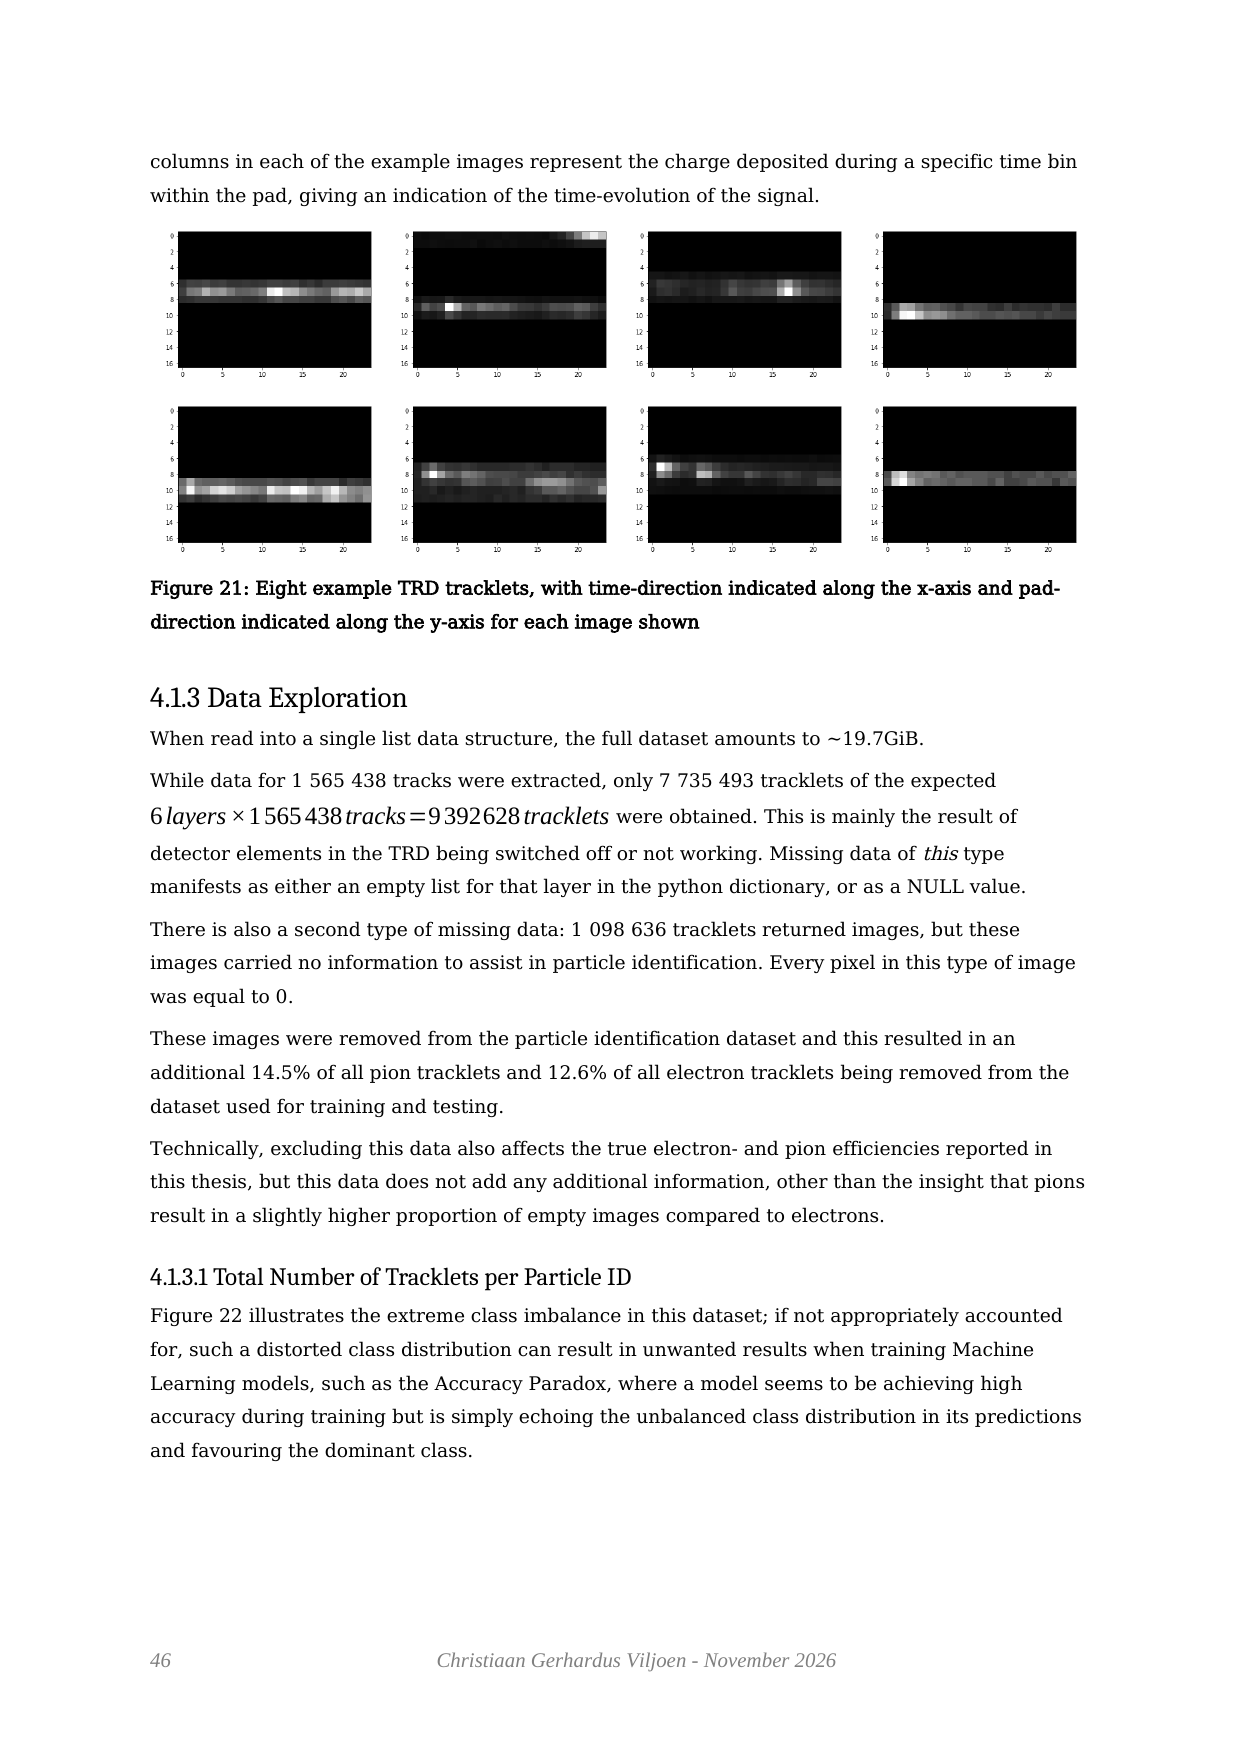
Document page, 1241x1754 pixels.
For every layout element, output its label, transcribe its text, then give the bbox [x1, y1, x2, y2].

text Figure 22 illustrates the extreme class imbalance in this dataset; if not appropriately accounted for, such a distorted class distribution can result in unwanted results when training Machine Learning models, such as the Accuracy Paradox, where a model seems to be achieving high accuracy during training but is simply echoing the unbalanced class distribution in its predictions and favouring the dominant class. [150, 1304, 1090, 1462]
picture [866, 400, 1082, 557]
picture [161, 225, 377, 382]
subtitle Data Exploration [150, 681, 1090, 714]
picture [631, 225, 847, 382]
text While data for 1 565 438 tracks were extracted, only 7 735 493 tracklets of the expected were obtained. This is mainly the result of detector elements in the TRD being switched off or not working. Missing data of this type manifests as either an empty list for that layer in the python dictionary, or as a NULL value. [150, 769, 1090, 898]
table_cell [385, 401, 620, 576]
subtitle Total Number of Tracklets per Particle ID [150, 1263, 1090, 1292]
table_header [620, 226, 855, 401]
text There is also a second type of missing data: 1 098 636 tracklets returned images, but these images carried no information to assist in particle identification. Every pixel in this type of image was equal to 0. [150, 917, 1090, 1007]
text These images were removed from the particle identification dataset and this resulted in an additional 14.5% of all pion tracklets and 12.6% of all electron tracklets being removed from the dataset used for training and testing. [150, 1027, 1090, 1117]
text Figure 21: Eight example TRD tracklets, with time-direction indicated along the x-axis and pad-direction indicated along the y-axis for each image shown [150, 576, 1090, 632]
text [150, 150, 1090, 206]
picture [866, 225, 1082, 382]
table_cell [855, 401, 1090, 576]
table_cell [150, 401, 385, 576]
picture [396, 225, 612, 382]
picture [396, 400, 612, 557]
text Technically, excluding this data also affects the true electron- and pion efficiencies reported in this thesis, but this data does not add any additional information, other than the insight that pions result in a slightly higher proportion of empty images compared to electrons. [150, 1137, 1090, 1227]
picture [631, 400, 847, 557]
picture [161, 400, 377, 557]
text When read into a single list data structure, the full dataset amounts to ~19.7GiB. [150, 727, 1090, 749]
table_header [385, 226, 620, 401]
table_header [150, 226, 385, 401]
table_header [855, 226, 1090, 401]
table_cell [620, 401, 855, 576]
